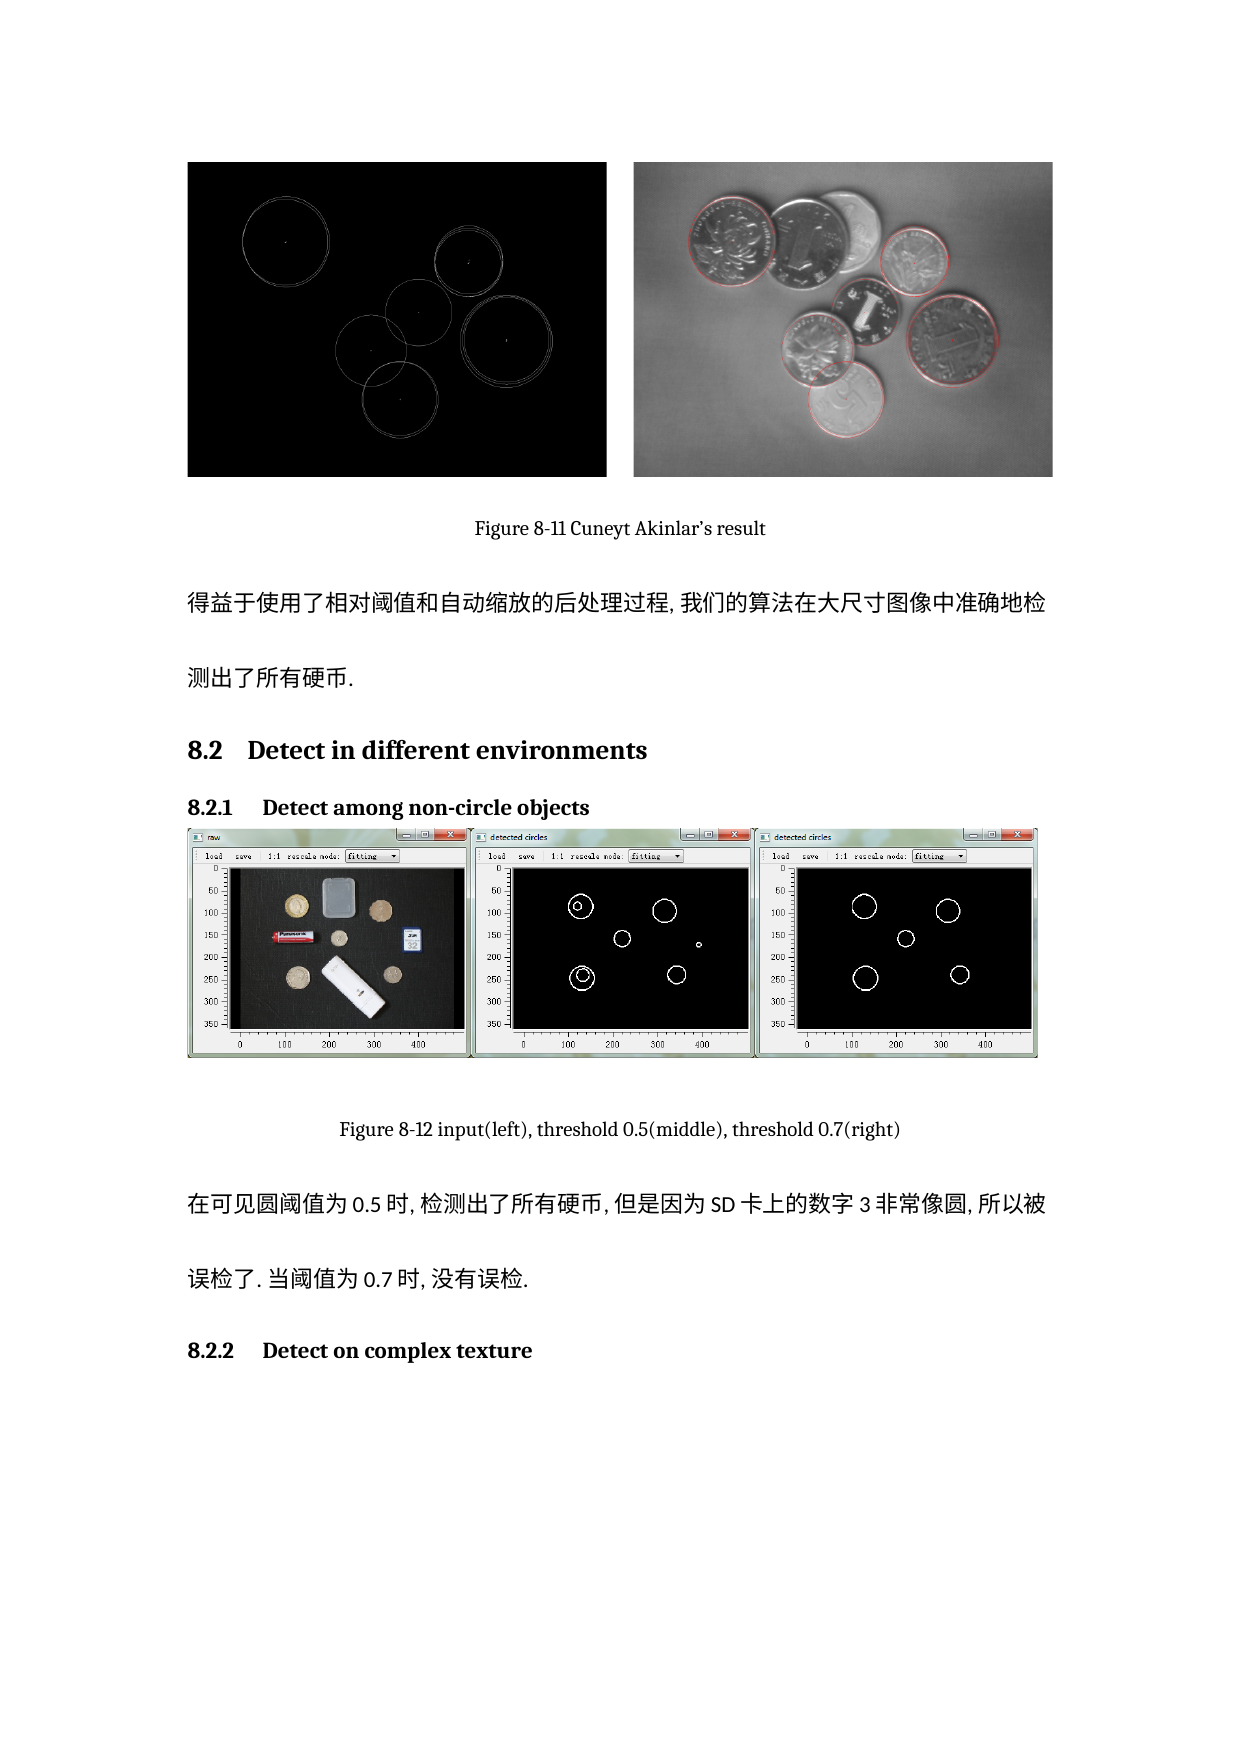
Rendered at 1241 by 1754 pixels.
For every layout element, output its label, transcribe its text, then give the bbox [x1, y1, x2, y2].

picture [187, 828, 1038, 1058]
picture [187, 162, 607, 477]
picture [633, 162, 1053, 477]
text 得益于使用了相对阈值和自动缩放的后处理过程, 我们的算法在大尺寸图像中准确地检测出了所有硬币. [187, 569, 1053, 708]
subtitle Detect in different environments [187, 734, 1053, 767]
subtitle Detect among non-circle objects [187, 792, 1053, 825]
subtitle Detect on complex texture [187, 1335, 1053, 1368]
text 在可见圆阈值为0.5时, 检测出了所有硬币, 但是因为SD卡上的数字3非常像圆, 所以被误检了. 当阈值为0.7时, 没有误检. [187, 1170, 1053, 1309]
